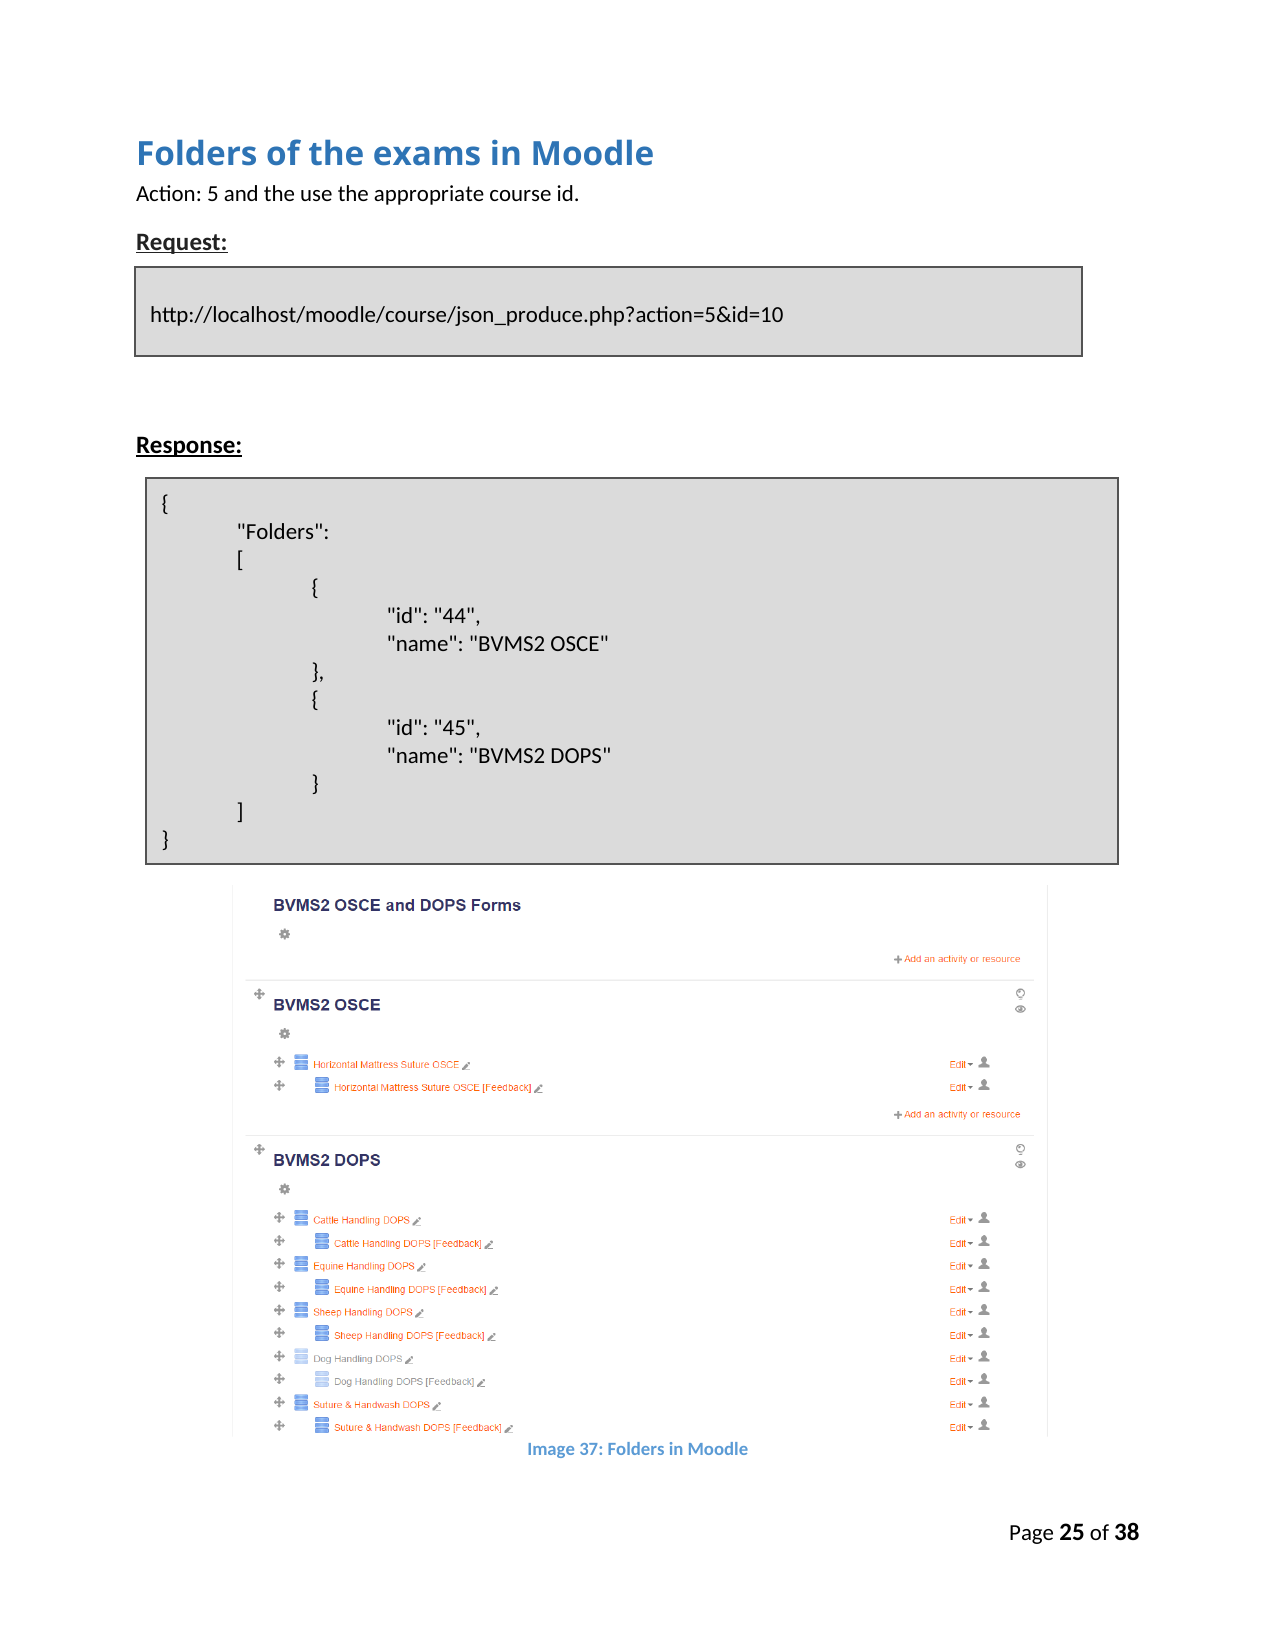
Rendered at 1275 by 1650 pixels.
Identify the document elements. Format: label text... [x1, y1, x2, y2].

text Request: [136, 226, 1139, 256]
subtitle Folders of the exams in Moodle [136, 130, 1139, 175]
picture [226, 885, 1049, 1436]
text Action: 5 and the use the appropriate course id. [136, 179, 1139, 207]
text Response: [136, 429, 1139, 460]
